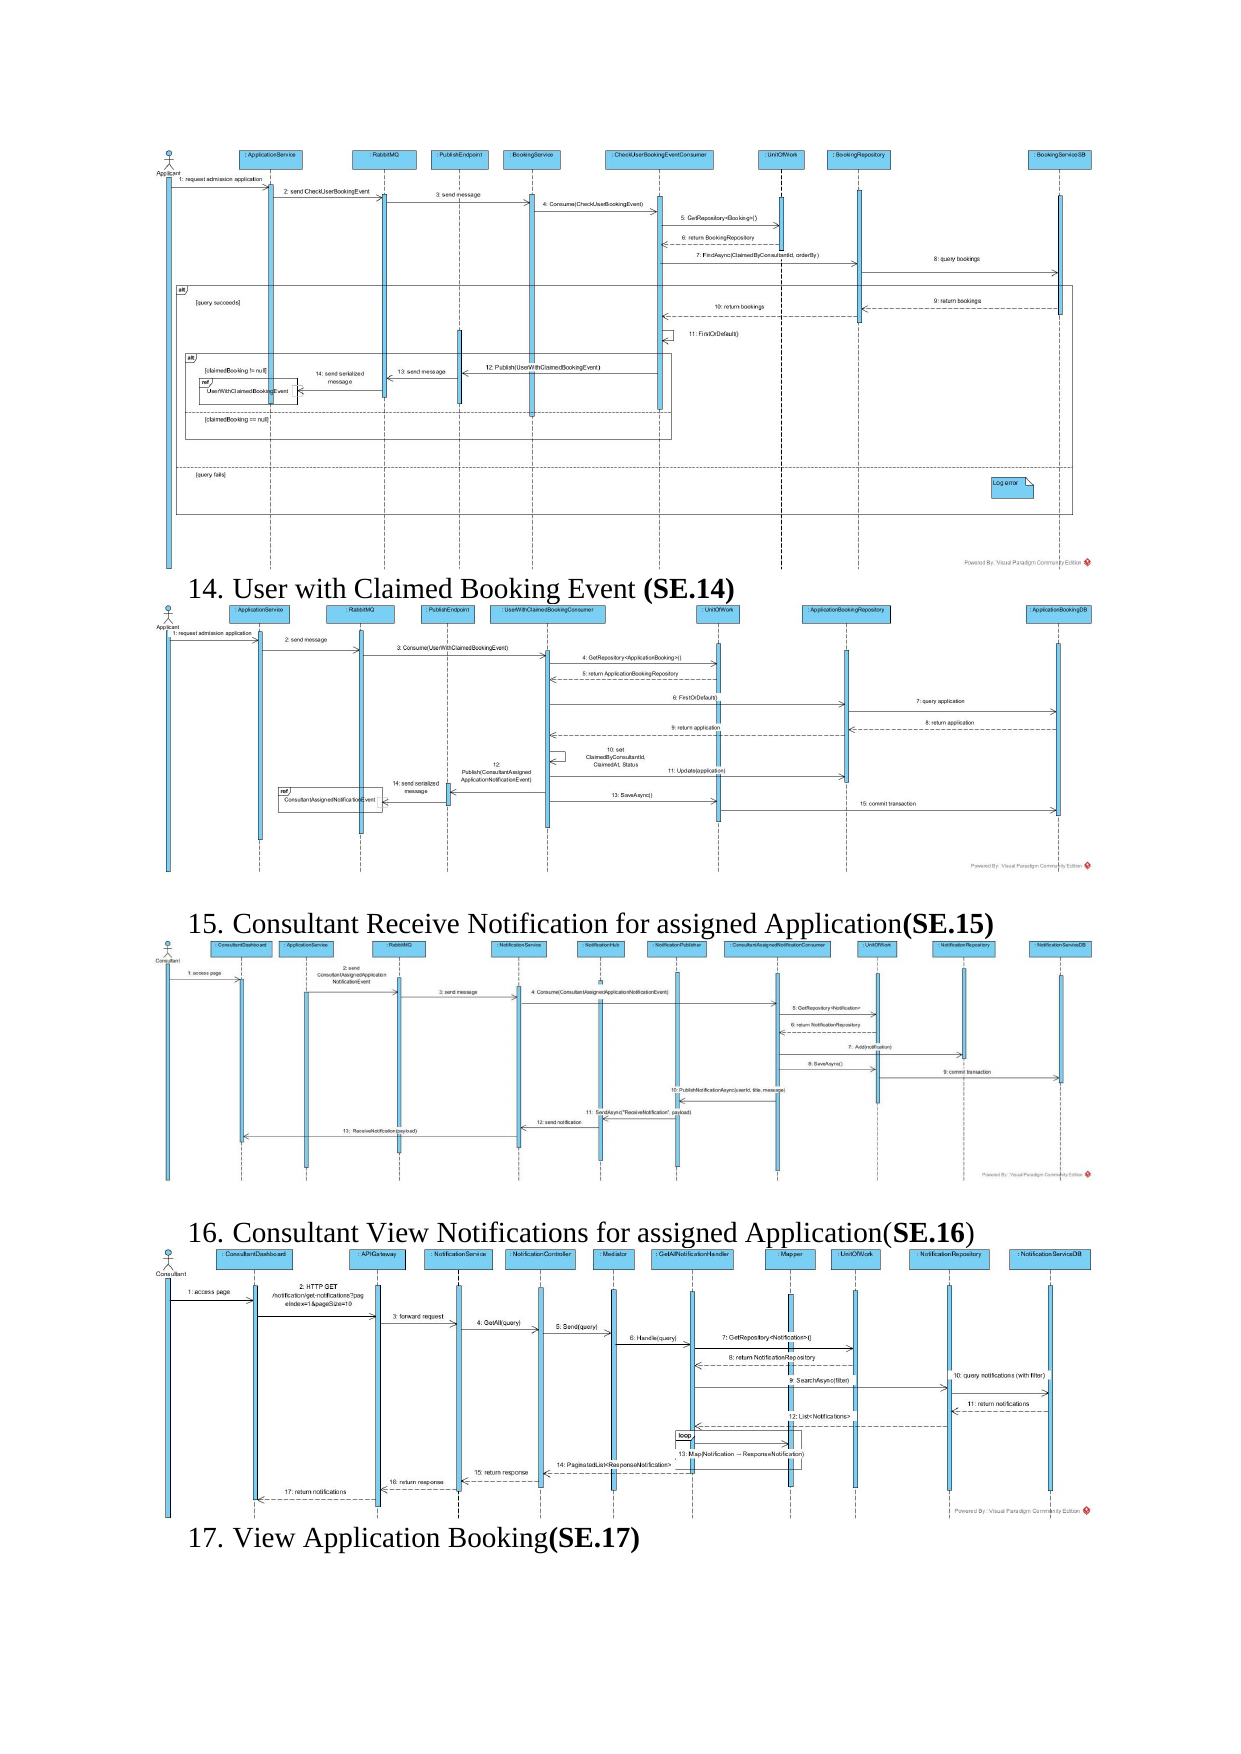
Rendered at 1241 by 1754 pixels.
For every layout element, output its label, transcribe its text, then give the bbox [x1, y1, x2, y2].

list Consultant View Notifications for assigned Application(SE.16) [187, 1215, 1093, 1248]
picture [150, 1248, 1093, 1520]
picture [150, 940, 1093, 1182]
picture [150, 604, 1093, 874]
list User with Claimed Booking Event (SE.14) [187, 571, 1093, 604]
list Consultant Receive Notification for assigned Application(SE.15) [187, 907, 1093, 940]
list View Application Booking(SE.17) [187, 1520, 1093, 1553]
picture [150, 150, 1093, 571]
